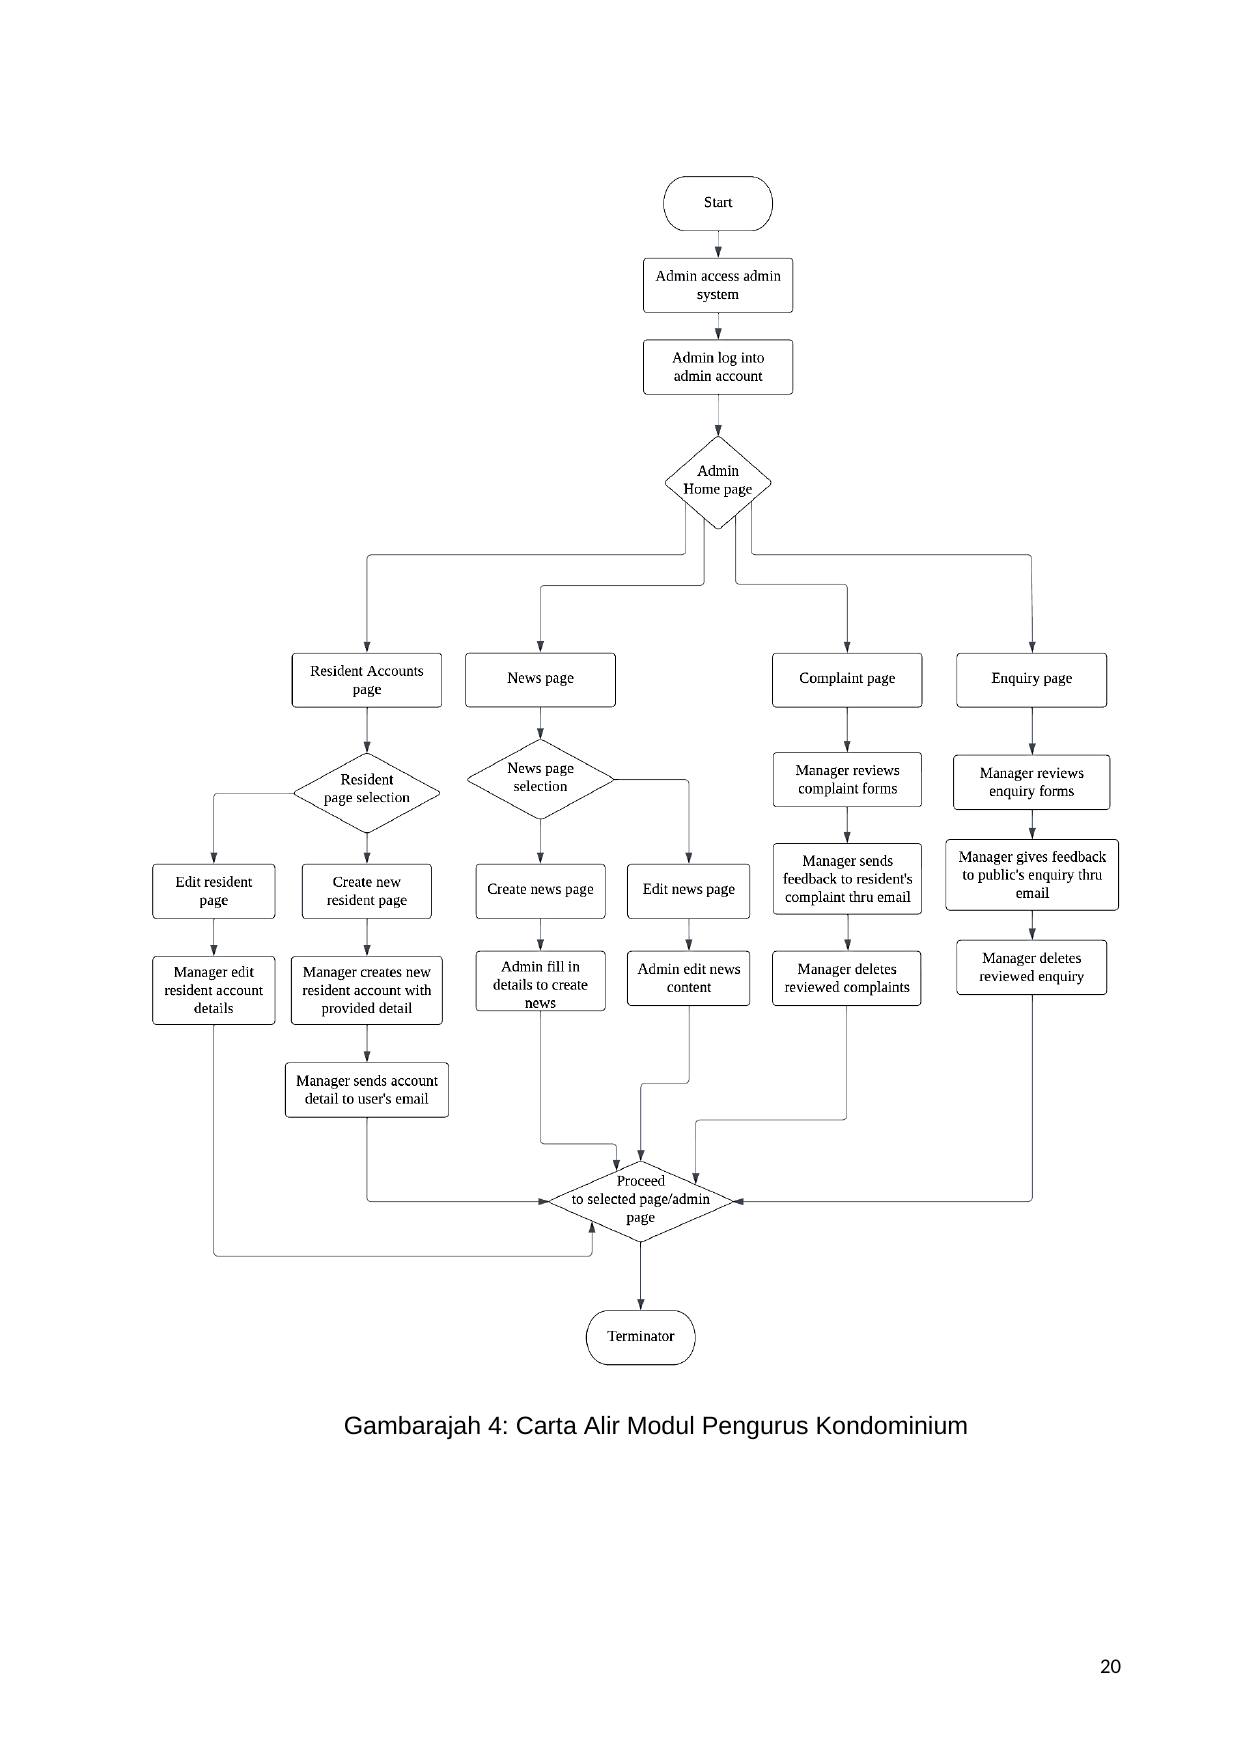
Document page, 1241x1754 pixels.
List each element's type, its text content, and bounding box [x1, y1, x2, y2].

text Gambarajah 4: Carta Alir Modul Pengurus Kondominium [167, 1411, 1146, 1439]
picture [125, 149, 1146, 1392]
